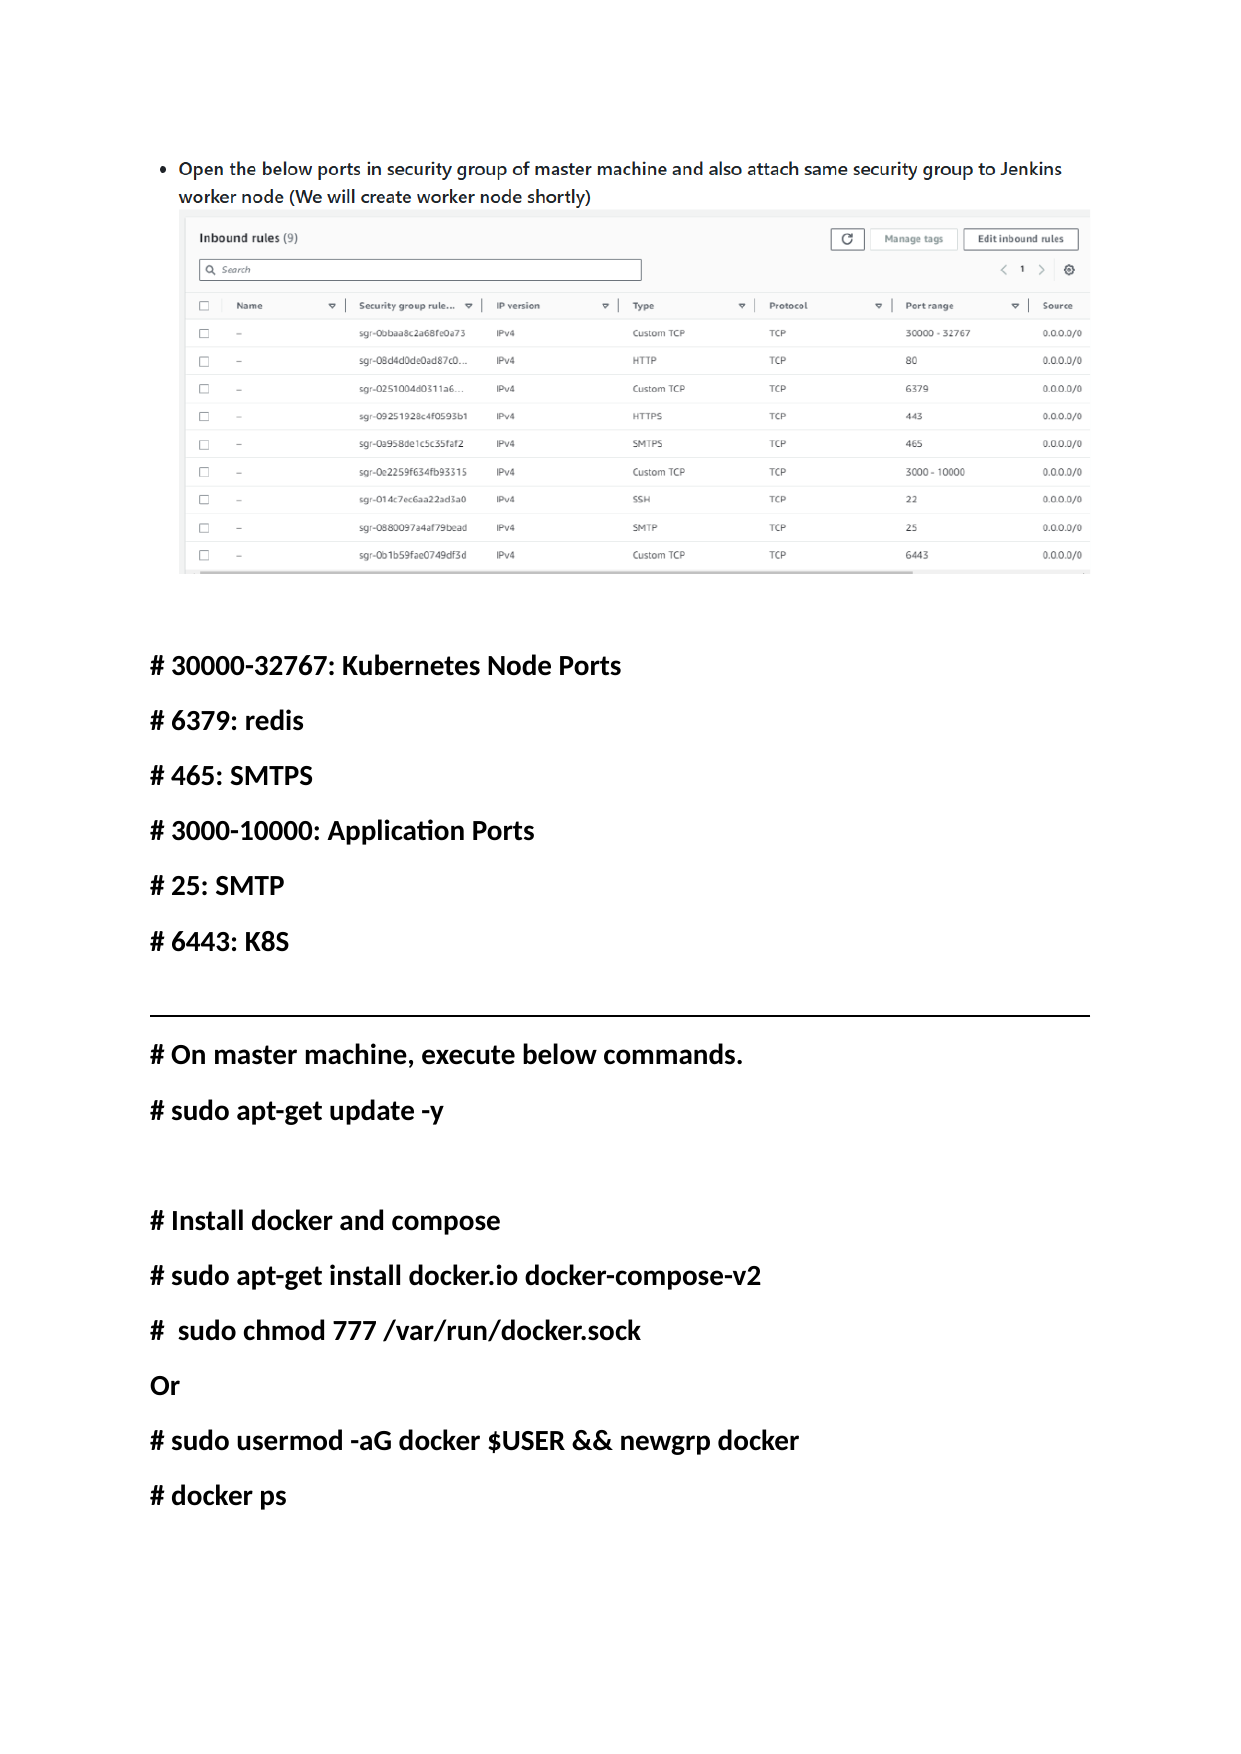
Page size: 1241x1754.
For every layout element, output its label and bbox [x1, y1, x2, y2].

picture [150, 150, 1091, 574]
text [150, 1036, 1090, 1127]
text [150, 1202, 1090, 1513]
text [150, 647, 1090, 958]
